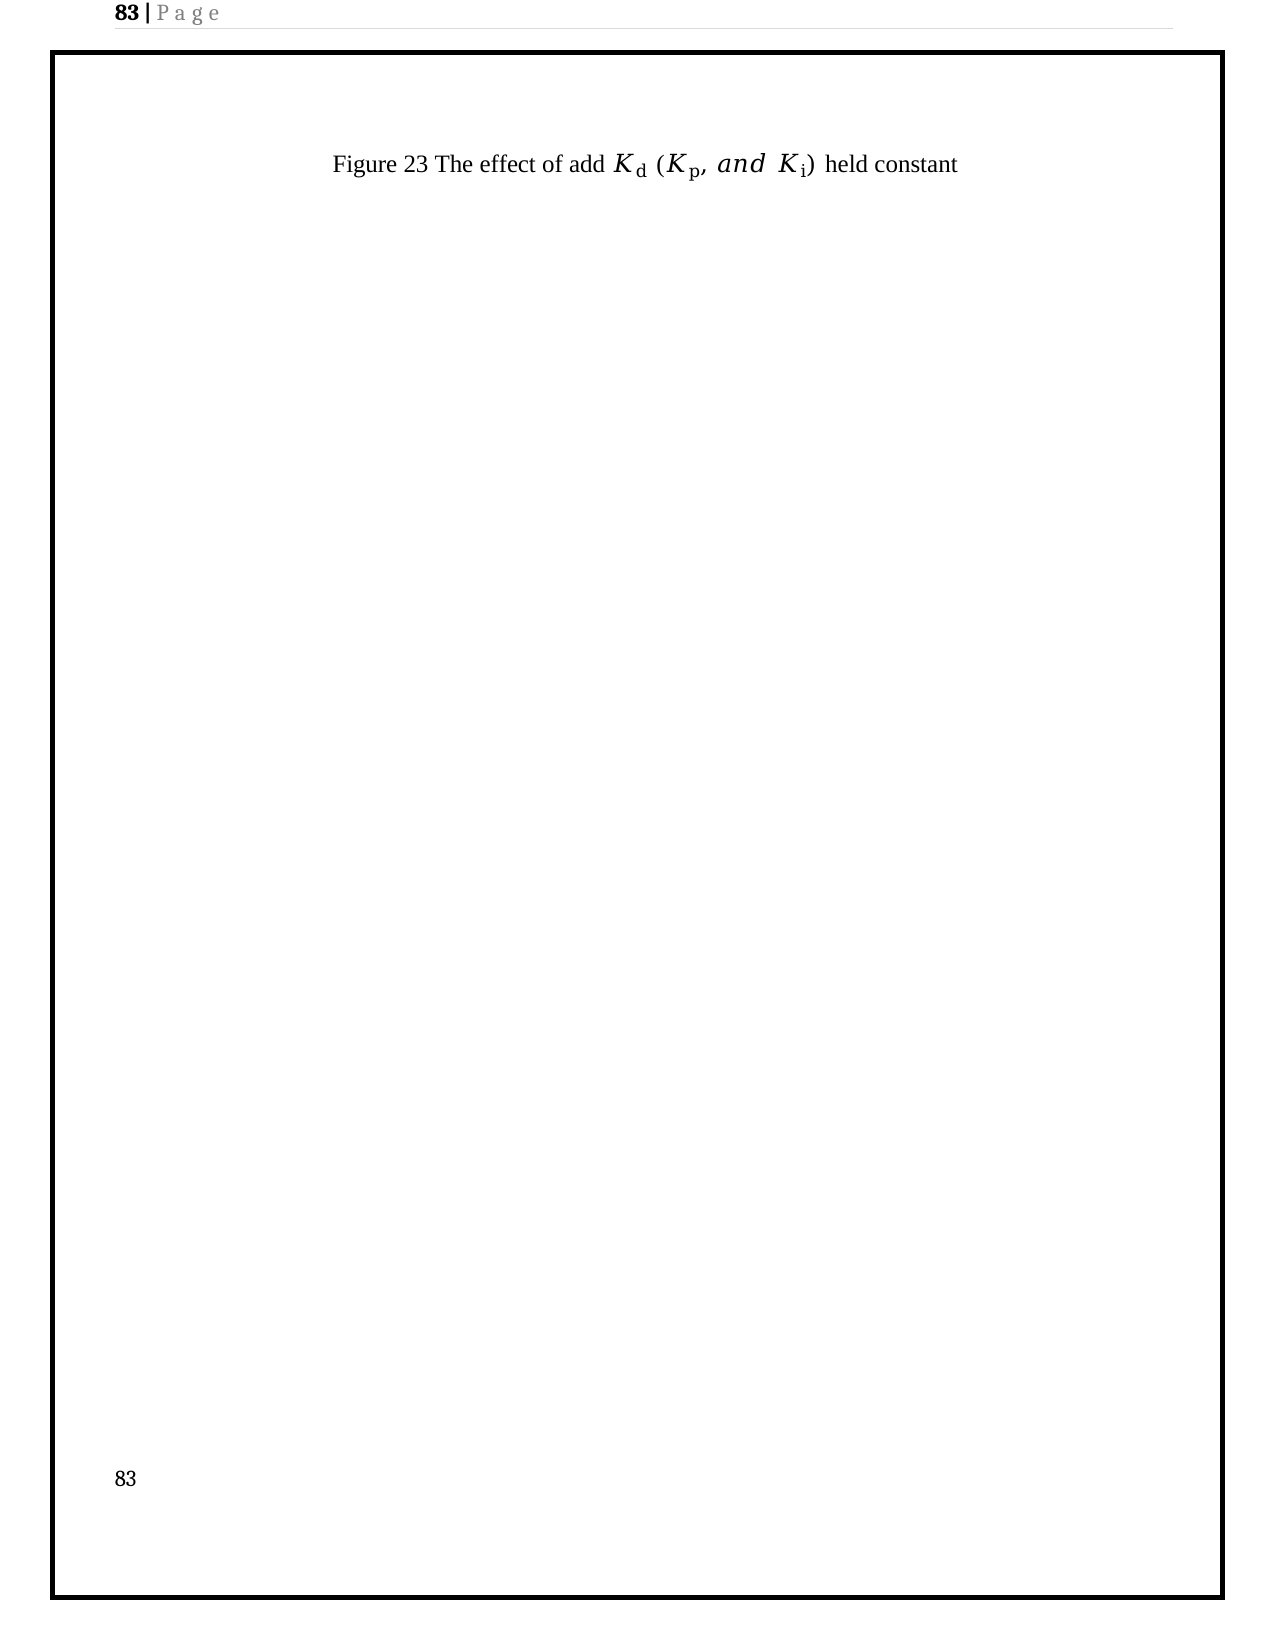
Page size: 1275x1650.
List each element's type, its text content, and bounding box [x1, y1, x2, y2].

text Figure 23 The effect of add 𝐾d (𝐾p, 𝑎𝑛𝑑 𝐾i) held constant [136, 148, 1154, 181]
